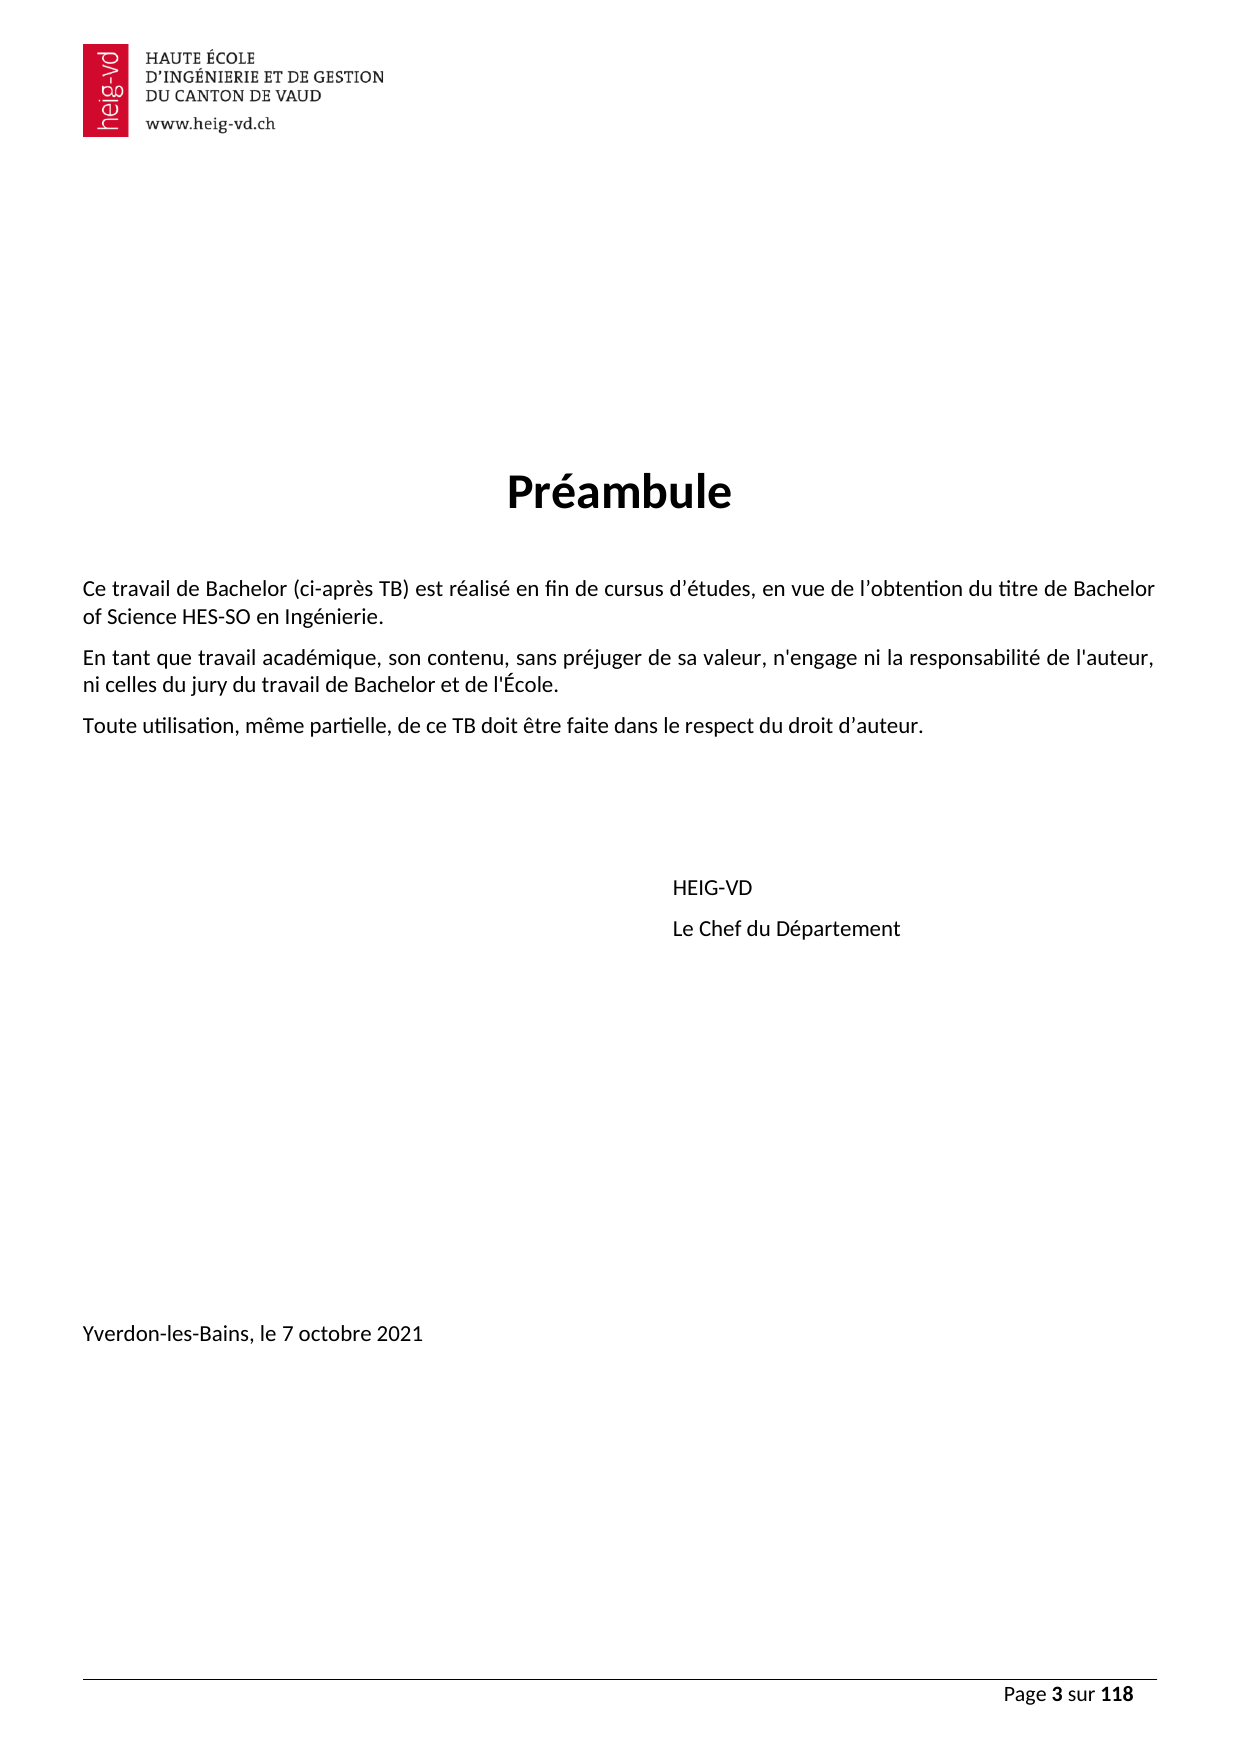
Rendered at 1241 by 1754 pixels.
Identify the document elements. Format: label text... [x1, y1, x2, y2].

text Ce travail de Bachelor (ci-après TB) est réalisé en fin de cursus d’études, en vue de l’obtention du titre de Bachelor of Science HES-SO en Ingénierie. [83, 574, 1157, 630]
picture [83, 44, 384, 137]
text En tant que travail académique, son contenu, sans préjuger de sa valeur, n'engage ni la responsabilité de l'auteur, ni celles du jury du travail de Bachelor et de l'École. [83, 643, 1157, 699]
text HEIG-VD [83, 873, 1157, 901]
text Yverdon-les-Bains, le [83, 1319, 1157, 1347]
text Préambule [83, 460, 1157, 521]
text Toute utilisation, même partielle, de ce TB doit être faite dans le respect du droit d’auteur. [83, 711, 1157, 739]
text Le Chef du Département [83, 914, 1157, 942]
